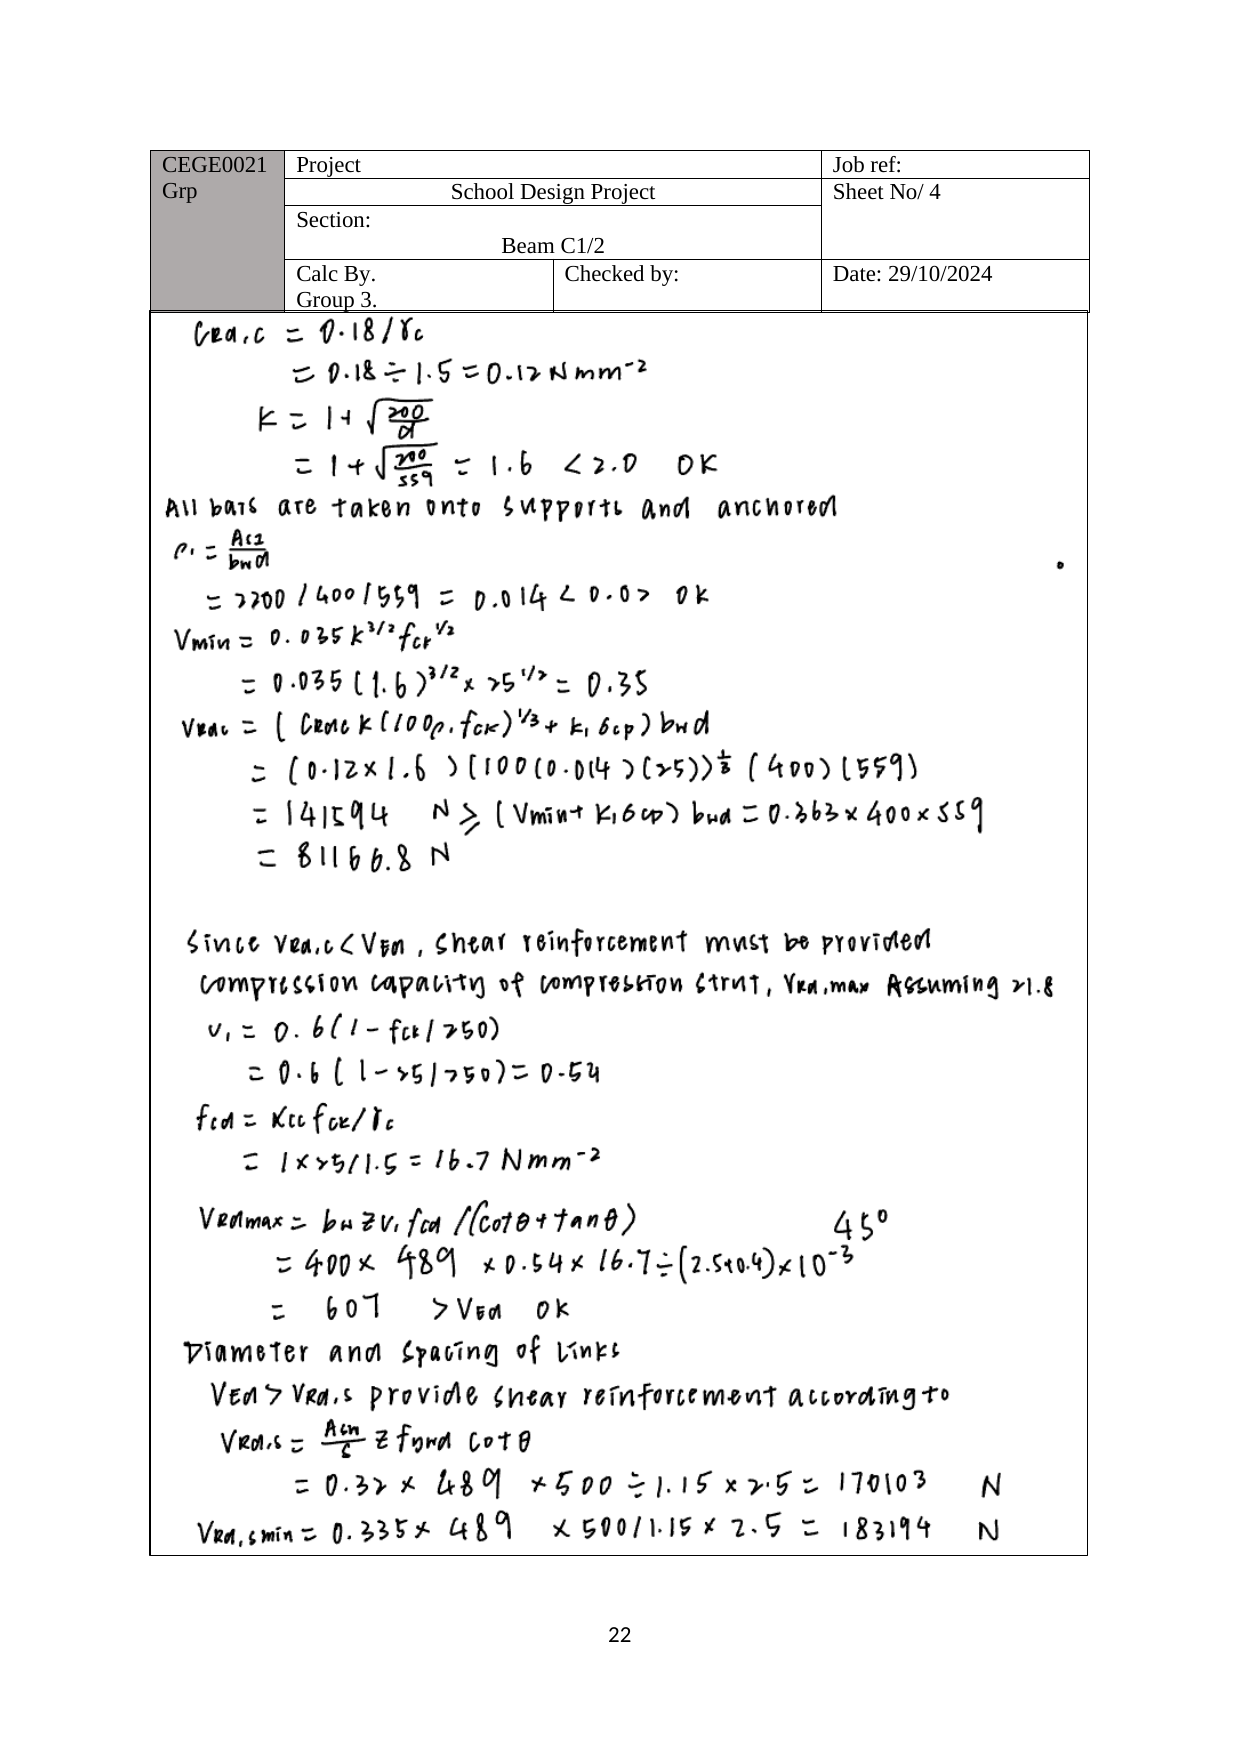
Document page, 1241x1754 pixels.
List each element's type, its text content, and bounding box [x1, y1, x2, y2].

table_header Project [285, 151, 821, 177]
table_cell Section: Beam C1/2 [285, 206, 821, 258]
table_header CEGE0021 Grp [151, 151, 284, 310]
table_cell Checked by: [554, 260, 821, 310]
table_cell Calc By. Group 3. [285, 260, 553, 310]
table_cell Date: 29/10/2024 [822, 260, 1089, 312]
table_cell Sheet No/ 4 [822, 179, 1089, 258]
table_header Job ref: [822, 151, 1089, 177]
table_cell School Design Project [285, 179, 821, 205]
picture [151, 313, 1082, 1554]
